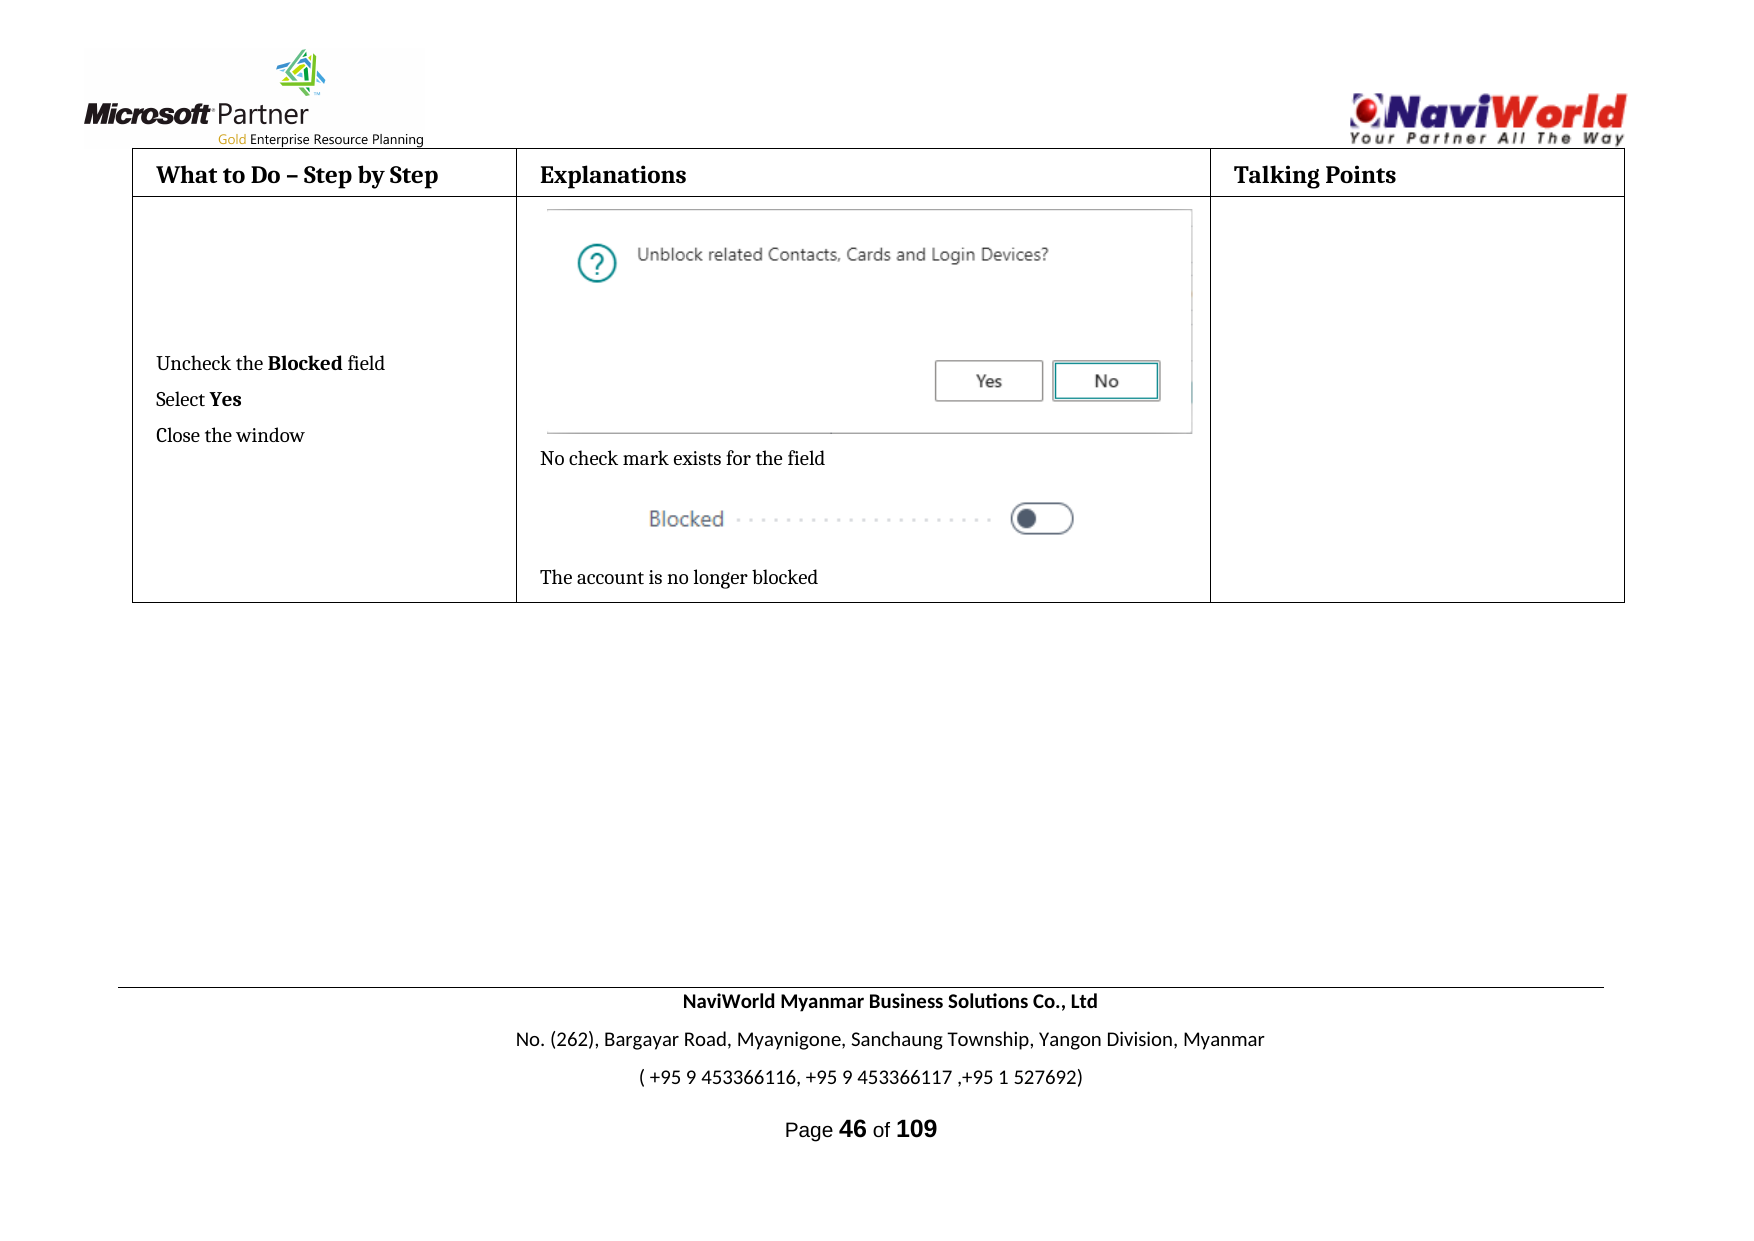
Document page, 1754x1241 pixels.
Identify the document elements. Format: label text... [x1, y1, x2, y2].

picture [83, 48, 425, 149]
table_cell Uncheck the Blocked field Select Yes Close the window [133, 197, 516, 602]
table_cell No check mark exists for the field The account is no longer blocked [517, 197, 1210, 602]
picture [547, 209, 1193, 434]
picture [637, 482, 1102, 554]
picture [1350, 92, 1628, 149]
table_header Talking Points [1211, 149, 1624, 196]
table_header What to Do – Step by Step [133, 149, 516, 196]
table_cell [1211, 197, 1624, 602]
table_header Explanations [517, 149, 1210, 196]
